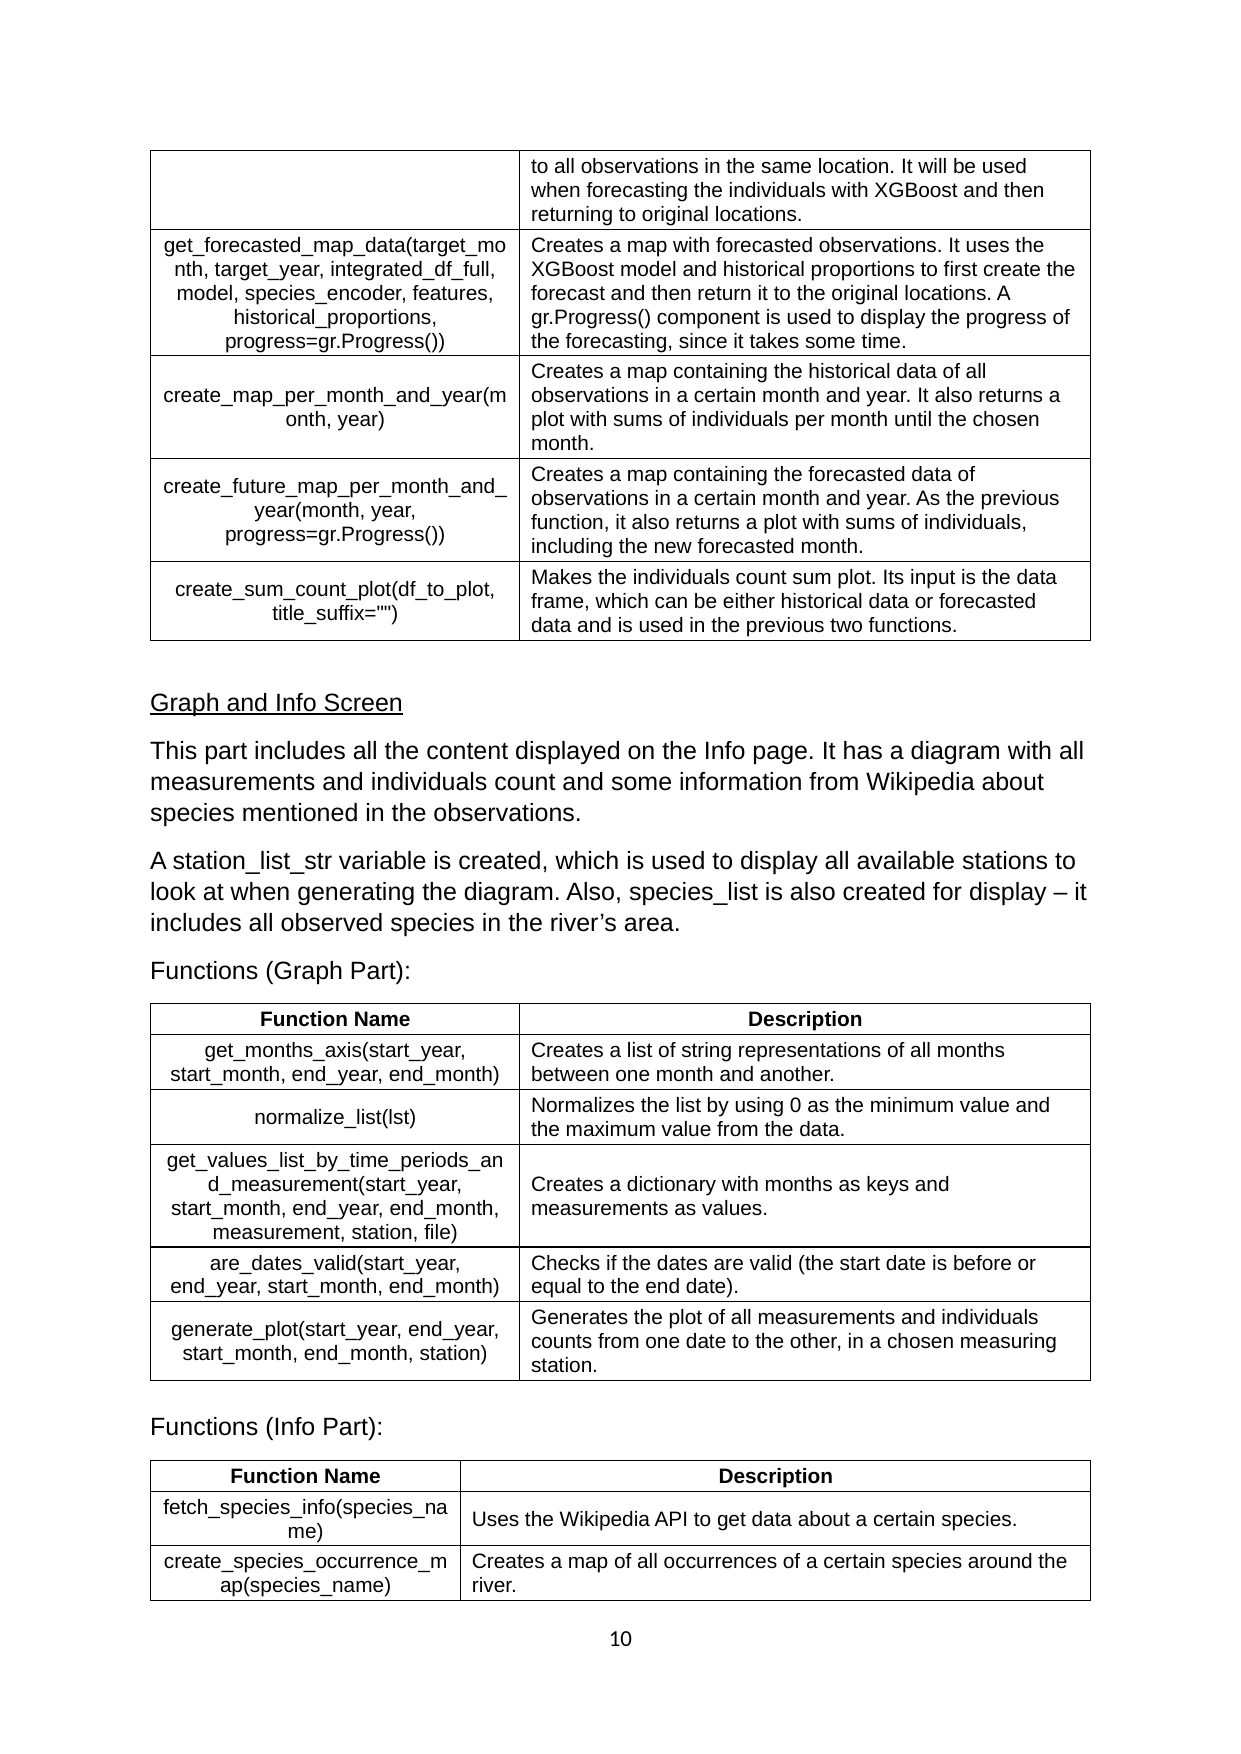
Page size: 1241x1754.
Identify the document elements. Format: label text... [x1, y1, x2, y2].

table_header Description [461, 1461, 1090, 1491]
table_cell Creates a map containing the historical data of all observations in a certain month and year. It also returns a plot with sums of individuals per month until the chosen month. [520, 356, 1090, 458]
table_cell normalize_list(lst) [151, 1090, 519, 1144]
table_cell get_values_list_by_time_periods_and_measurement(start_year, start_month, end_year, end_month, measurement, station, file) [151, 1145, 519, 1246]
table_cell fetch_species_info(species_name) [151, 1492, 460, 1545]
table_cell create_sum_count_plot(df_to_plot, title_suffix="") [151, 562, 519, 639]
table_cell Creates a map of all occurrences of a certain species around the river. [461, 1546, 1090, 1600]
table_cell Generates the plot of all measurements and individuals counts from one date to the other, in a chosen measuring station. [520, 1302, 1090, 1380]
table_cell are_dates_valid(start_year, end_year, start_month, end_month) [151, 1248, 519, 1301]
table_cell create_species_occurrence_map(species_name) [151, 1546, 460, 1600]
table_header Function Name [151, 1004, 519, 1034]
table_cell create_future_map_per_month_and_year(month, year, progress=gr.Progress()) [151, 459, 519, 561]
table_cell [151, 151, 519, 229]
table_cell Creates a map containing the forecasted data of observations in a certain month and year. As the previous function, it also returns a plot with sums of individuals, including the new forecasted month. [520, 459, 1090, 561]
text Functions (Info Part): [150, 1381, 1090, 1441]
table_cell Creates a list of string representations of all months between one month and another. [520, 1035, 1090, 1089]
table_cell get_months_axis(start_year, start_month, end_year, end_month) [151, 1035, 519, 1089]
text Graph and Info Screen [150, 688, 1090, 717]
table_cell Uses the Wikipedia API to get data about a certain species. [461, 1492, 1090, 1545]
table_cell generate_plot(start_year, end_year, start_month, end_month, station) [151, 1302, 519, 1380]
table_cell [520, 151, 1090, 229]
text Functions (Graph Part): [150, 956, 1090, 984]
table_cell Checks if the dates are valid (the start date is before or equal to the end date). [520, 1248, 1090, 1301]
table_cell Creates a dictionary with months as keys and measurements as values. [520, 1145, 1090, 1246]
table_cell get_forecasted_map_data(target_month, target_year, integrated_df_full, model, species_encoder, features, historical_proportions, progress=gr.Progress()) [151, 230, 519, 355]
table_header Description [520, 1004, 1090, 1034]
table_cell Normalizes the list by using 0 as the minimum value and the maximum value from the data. [520, 1090, 1090, 1144]
text A station_list_str variable is created, which is used to display all available stations to look at when generating the diagram. Also, species_list is also created for display – it includes all observed species in the river’s area. [150, 846, 1090, 937]
text This part includes all the content displayed on the Info page. It has a diagram with all measurements and individuals count and some information from Wikipedia about species mentioned in the observations. [150, 736, 1090, 827]
table_cell Creates a map with forecasted observations. It uses the XGBoost model and historical proportions to first create the forecast and then return it to the original locations. A gr.Progress() component is used to display the progress of the forecasting, since it takes some time. [520, 230, 1090, 355]
table_cell Makes the individuals count sum plot. Its input is the data frame, which can be either historical data or forecasted data and is used in the previous two functions. [520, 562, 1090, 639]
table_header Function Name [151, 1461, 460, 1491]
table_cell create_map_per_month_and_year(month, year) [151, 356, 519, 458]
